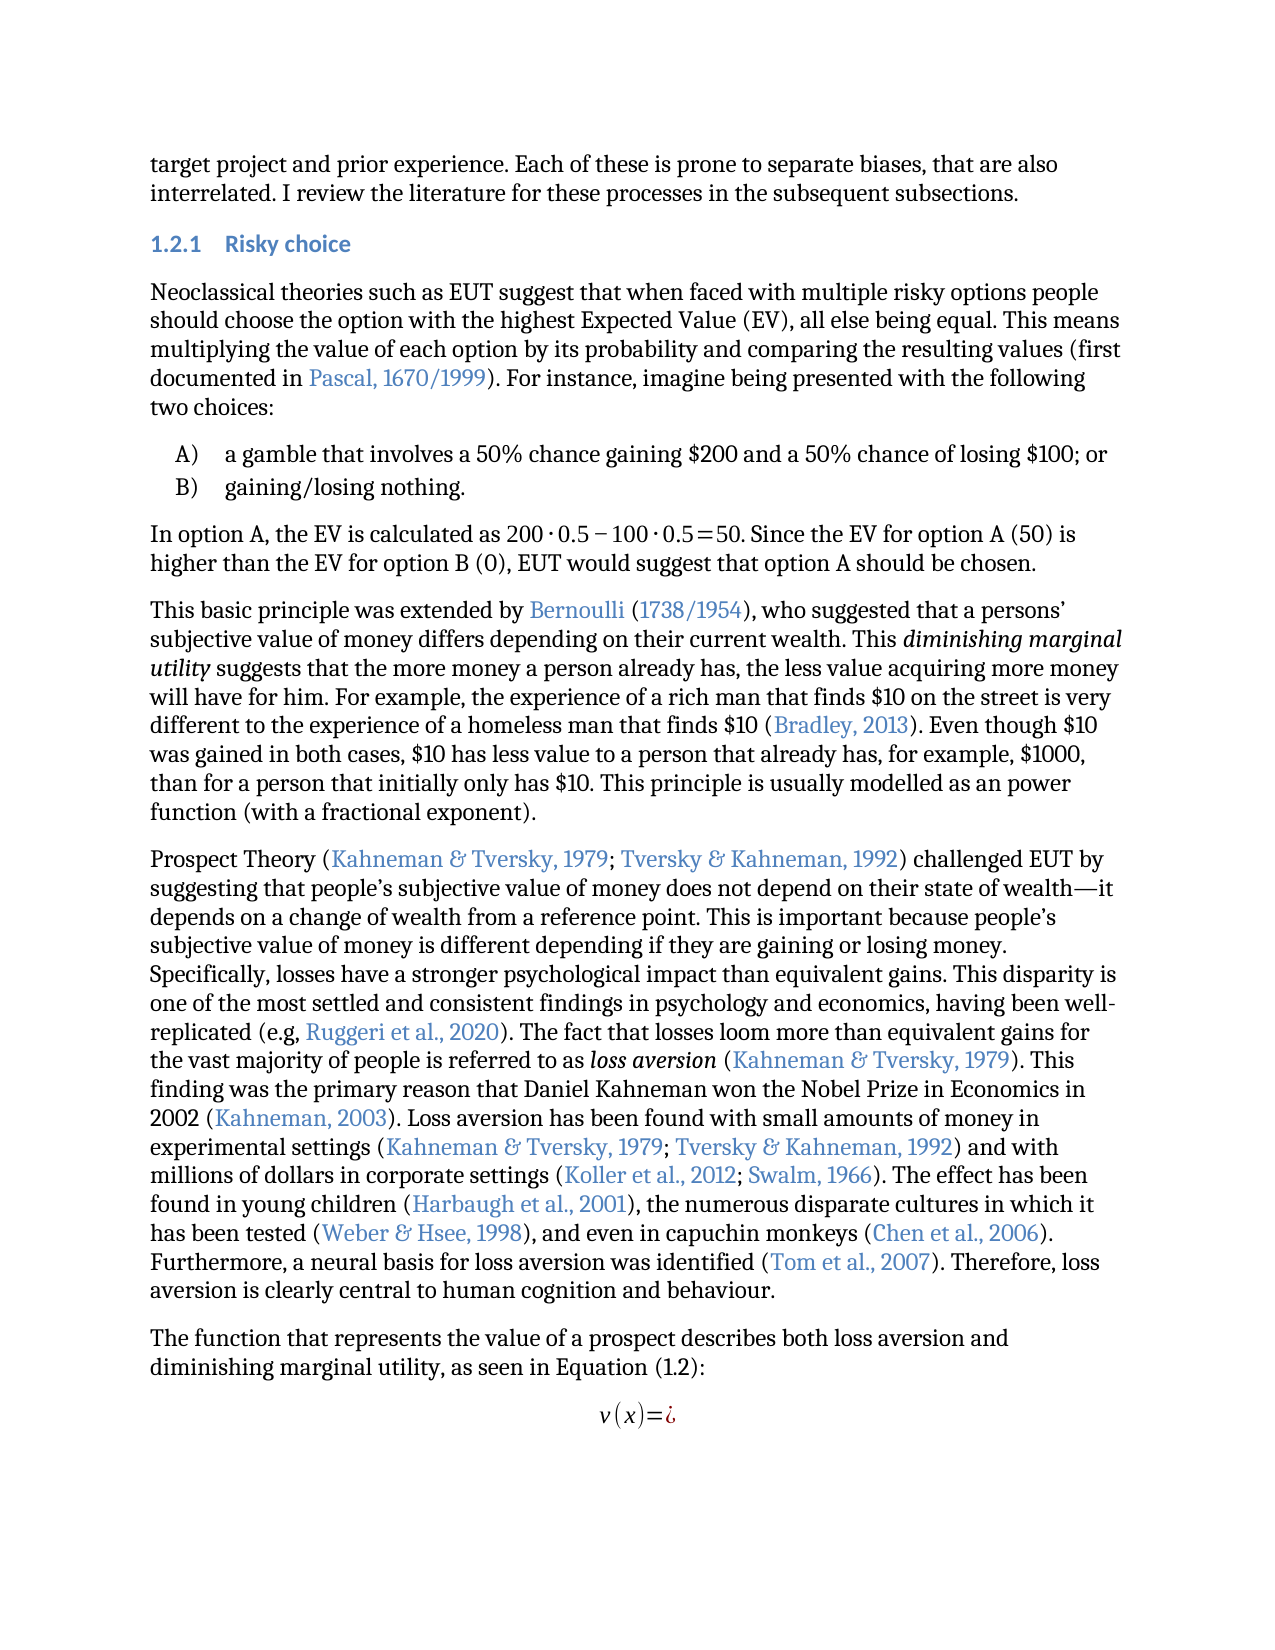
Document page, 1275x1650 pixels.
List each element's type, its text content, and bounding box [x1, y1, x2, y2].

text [150, 150, 1125, 207]
text The function that represents the value of a prospect describes both loss aversion and diminishing marginal utility, as seen in Equation (1.2): [150, 1324, 1125, 1381]
text In option A, the EV is calculated as . Since the EV for option A (50) is higher than the EV for option B (0), EUT would suggest that option A should be chosen. [150, 520, 1125, 578]
text This basic principle was extended by Bernoulli (1738/1954), who suggested that a persons’ subjective value of money differs depending on their current wealth. This diminishing marginal utility suggests that the more money a person already has, the less value acquiring more money will have for him. For example, the experience of a rich man that finds $10 on the street is very different to the experience of a homeless man that finds $10 (Bradley, 2013). Even though $10 was gained in both cases, $10 has less value to a person that already has, for example, $1000, than for a person that initially only has $10. This principle is usually modelled as an power function (with a fractional exponent). [150, 596, 1125, 826]
subtitle 1.2.1 Risky choice [150, 228, 1125, 259]
text Prospect Theory (Kahneman & Tversky, 1979; Tversky & Kahneman, 1992) challenged EUT by suggesting that people’s subjective value of money does not depend on their state of wealth—it depends on a change of wealth from a reference point. This is important because people’s subjective value of money is different depending if they are gaining or losing money. Specifically, losses have a stronger psychological impact than equivalent gains. This disparity is one of the most settled and consistent findings in psychology and economics, having been well-replicated (e.g, Ruggeri et al., 2020). The fact that losses loom more than equivalent gains for the vast majority of people is referred to as loss aversion (Kahneman & Tversky, 1979). This finding was the primary reason that Daniel Kahneman won the Nobel Prize in Economics in 2002 (Kahneman, 2003). Loss aversion has been found with small amounts of money in experimental settings (Kahneman & Tversky, 1979; Tversky & Kahneman, 1992) and with millions of dollars in corporate settings (Koller et al., 2012; Swalm, 1966). The effect has been found in young children (Harbaugh et al., 2001), the numerous disparate cultures in which it has been tested (Weber & Hsee, 1998), and even in capuchin monkeys (Chen et al., 2006). Furthermore, a neural basis for loss aversion was identified (Tom et al., 2007). Therefore, loss aversion is clearly central to human cognition and behaviour. [150, 845, 1125, 1305]
list gaining/losing nothing. [175, 473, 1125, 501]
text Neoclassical theories such as EUT suggest that when faced with multiple risky options people should choose the option with the highest Expected Value (EV), all else being equal. This means multiplying the value of each option by its probability and comparing the resulting values (first documented in Pascal, 1670/1999). For instance, imagine being presented with the following two choices: [150, 278, 1125, 421]
list a gamble that involves a 50% chance gaining $200 and a 50% chance of losing $100; or [175, 440, 1125, 469]
